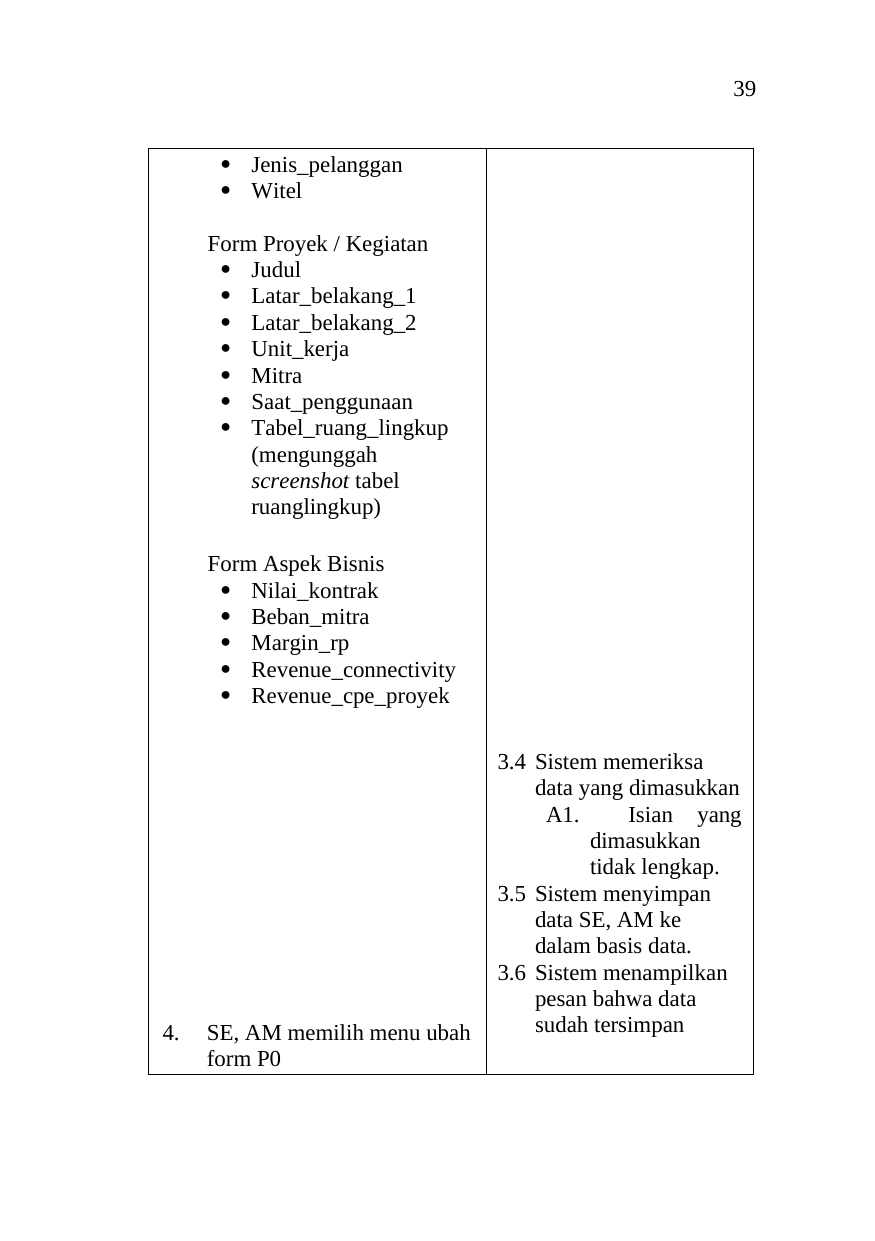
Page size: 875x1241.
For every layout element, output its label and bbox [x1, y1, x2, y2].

table_cell [149, 149, 486, 1074]
table_cell [487, 149, 753, 1074]
